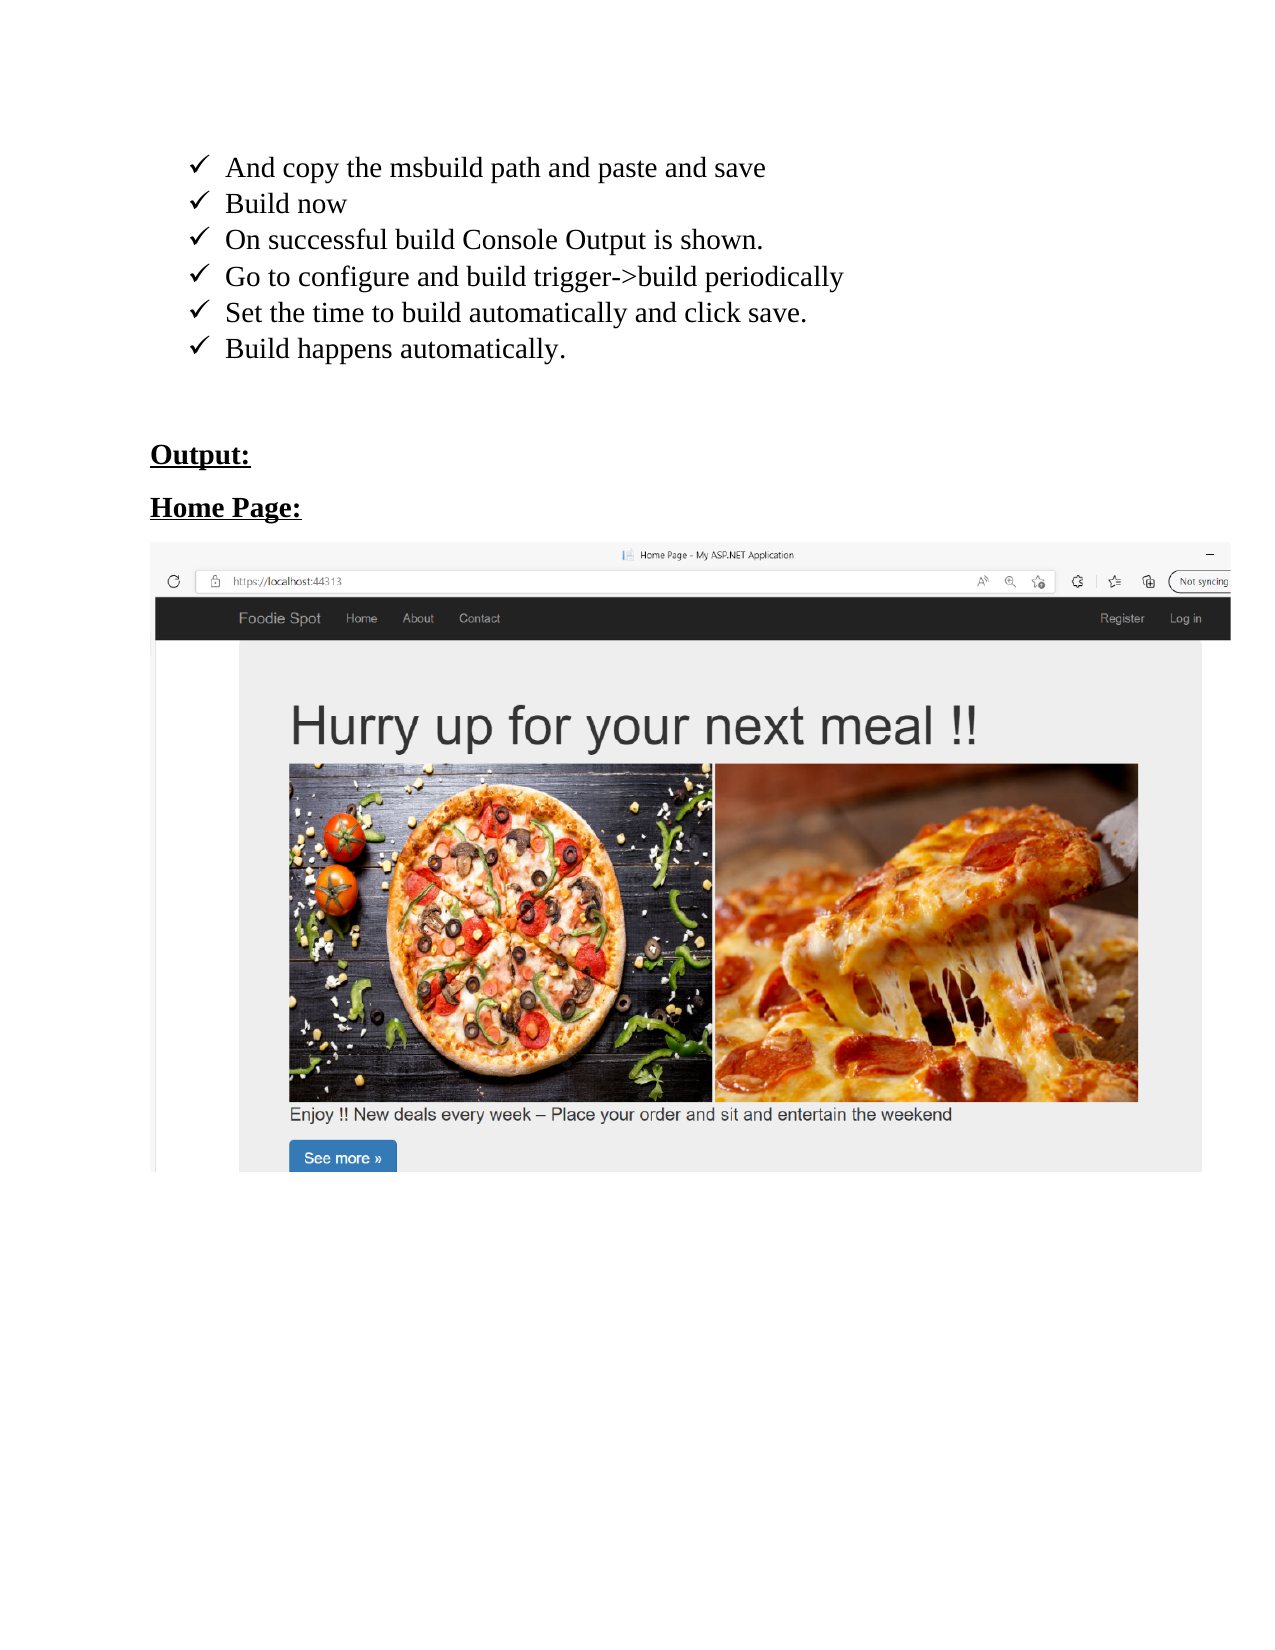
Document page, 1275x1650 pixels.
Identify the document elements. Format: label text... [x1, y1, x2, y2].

text Home Page: [150, 490, 1125, 523]
list Go to configure and build trigger->build periodically [187, 259, 1125, 292]
list Build happens automatically. [187, 331, 1125, 365]
text Output: [150, 437, 1125, 471]
list Set the time to build automatically and click save. [187, 295, 1125, 329]
list On successful build Console Output is shown. [187, 222, 1125, 256]
list Build now [187, 186, 1125, 220]
list And copy the msbuild path and paste and save [187, 150, 1125, 184]
picture [150, 542, 1231, 1172]
